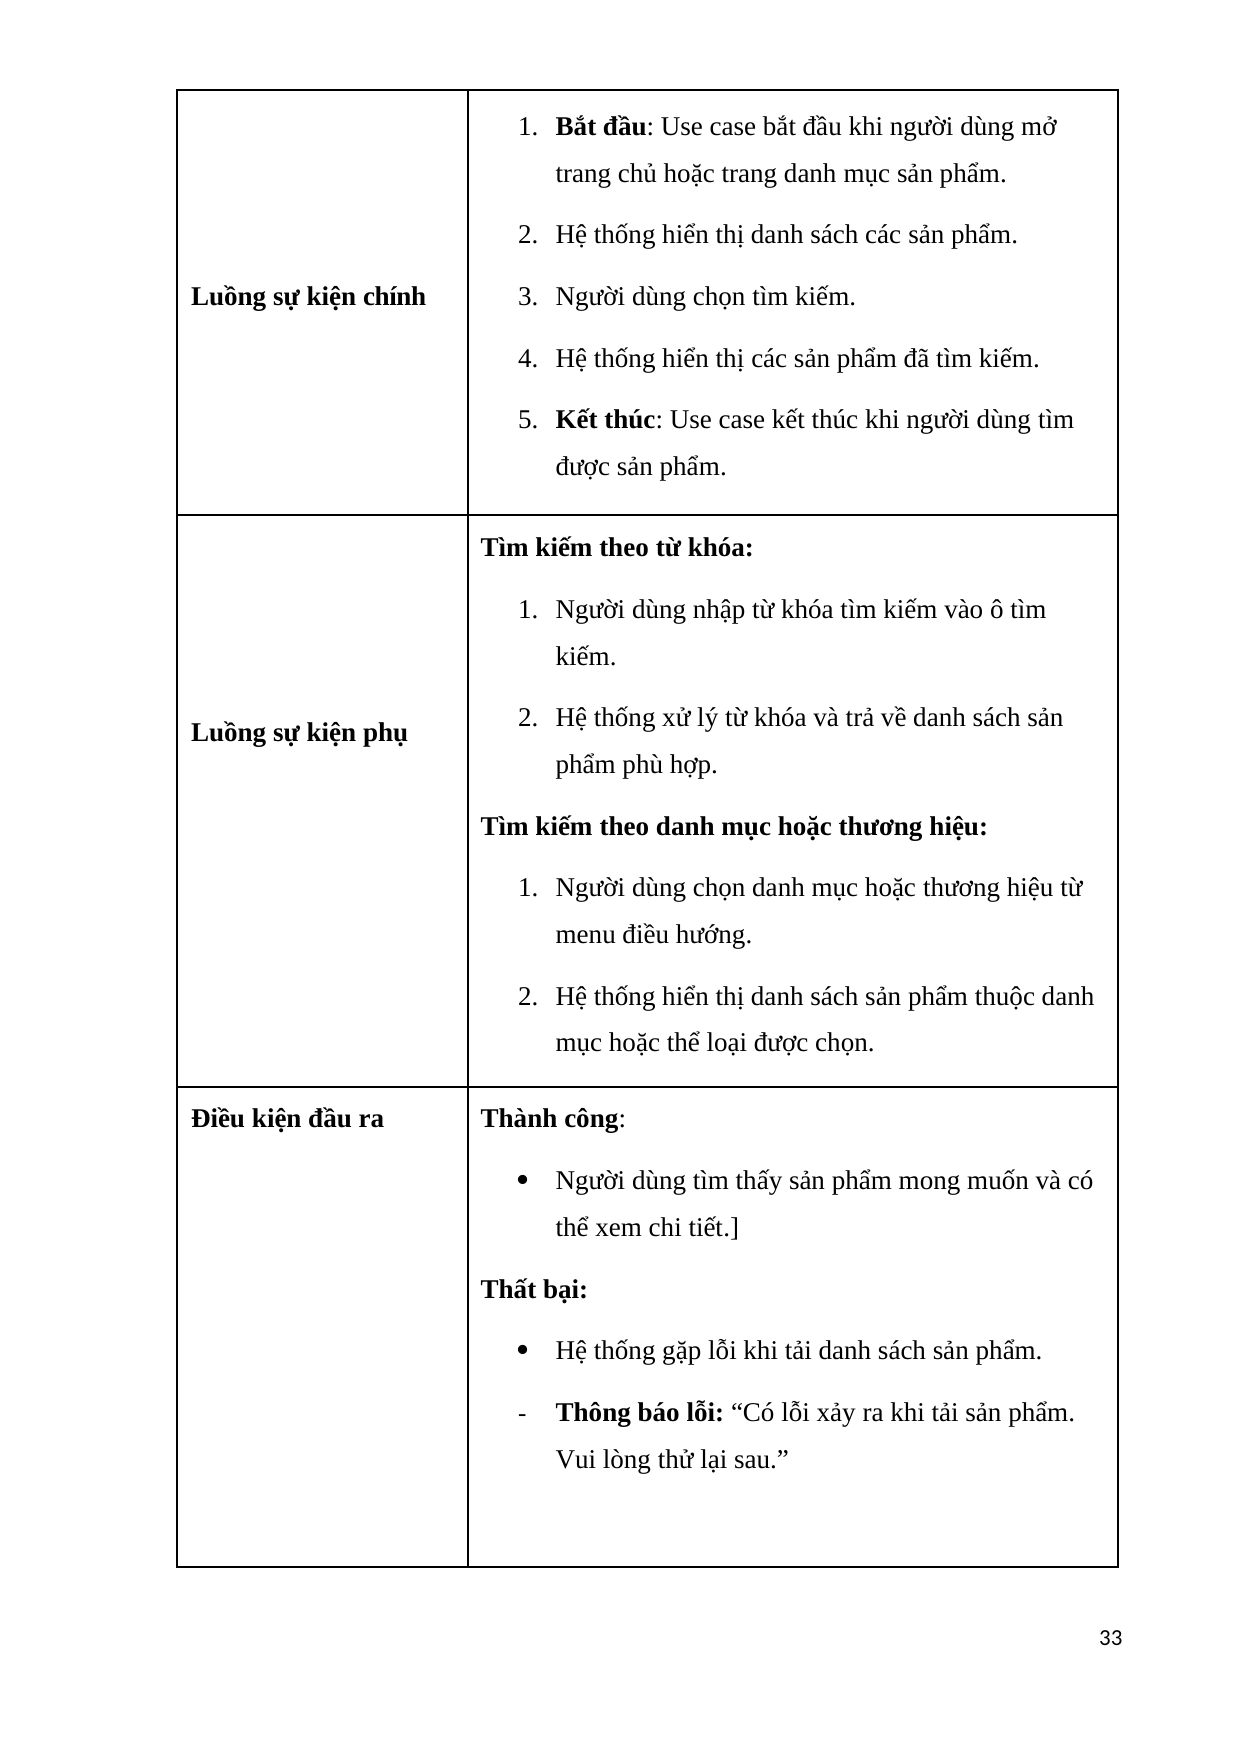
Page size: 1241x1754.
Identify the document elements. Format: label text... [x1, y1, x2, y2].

table_cell Tìm kiếm theo từ khóa: Người dùng nhập từ khóa tìm kiếm vào ô tìm kiếm. Hệ thống xử lý từ khóa và trả về danh sách sản phẩm phù hợp. Tìm kiếm theo danh mục hoặc thương hiệu: Người dùng chọn danh mục hoặc thương hiệu từ menu điều hướng. Hệ thống hiển thị danh sách sản phẩm thuộc danh mục hoặc thể loại được chọn. [469, 516, 1117, 1086]
table_cell Luồng sự kiện chính [178, 91, 467, 514]
table_cell Luồng sự kiện phụ [178, 516, 467, 1086]
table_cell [469, 1088, 1117, 1566]
table_cell Bắt đầu: Use case bắt đầu khi người dùng mở trang chủ hoặc trang danh mục sản phẩm. Hệ thống hiển thị danh sách các sản phẩm. Người dùng chọn tìm kiếm. Hệ thống hiển thị các sản phẩm đã tìm kiếm. Kết thúc: Use case kết thúc khi người dùng tìm được sản phẩm. [469, 91, 1117, 514]
table_cell Điều kiện đầu ra [178, 1088, 467, 1566]
